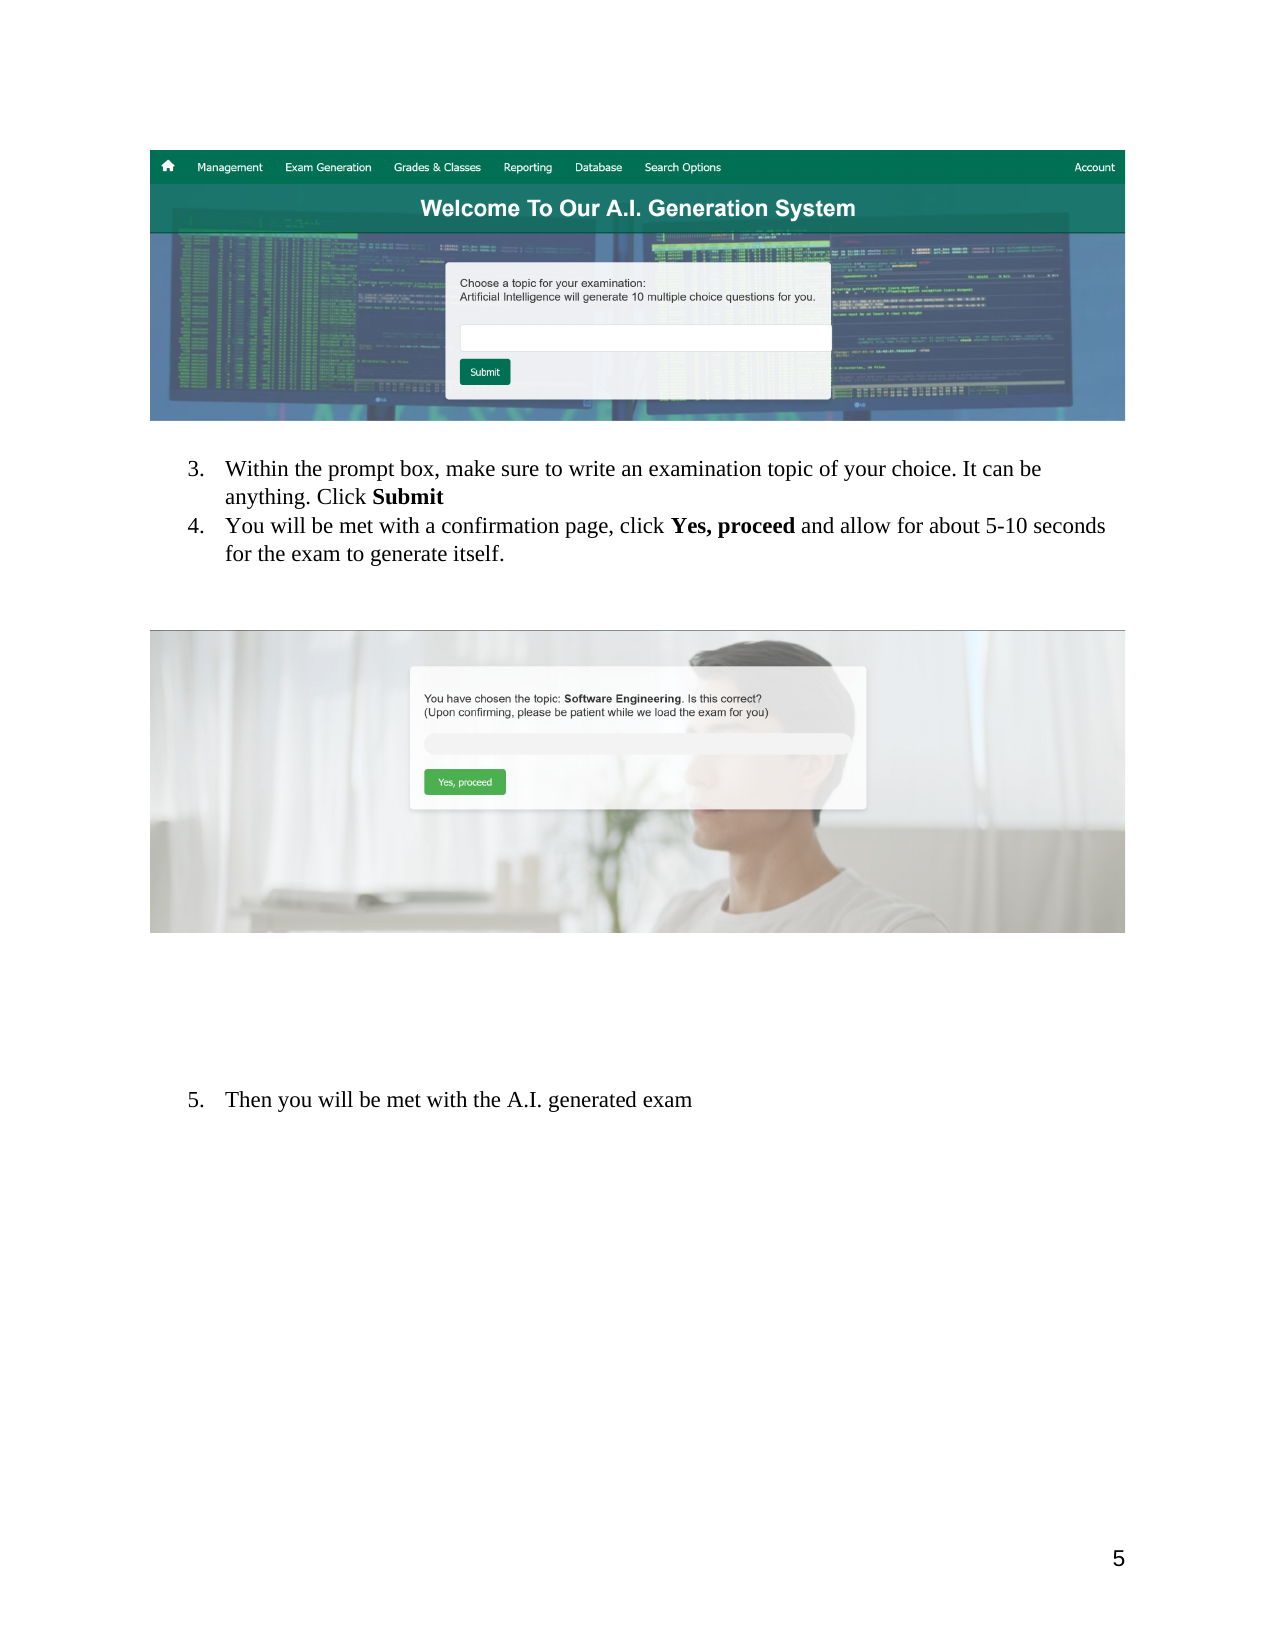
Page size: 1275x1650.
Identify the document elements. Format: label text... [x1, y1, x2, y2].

list You will be met with a confirmation page, click Yes, proceed and allow for about 5-10 seconds for the exam to generate itself. [187, 512, 1125, 567]
picture [150, 150, 1125, 421]
list Within the prompt box, make sure to write an examination topic of your choice. It can be anything. Click Submit [187, 455, 1125, 510]
picture [150, 630, 1125, 933]
list Then you will be met with the A.I. generated exam [187, 1087, 1125, 1113]
